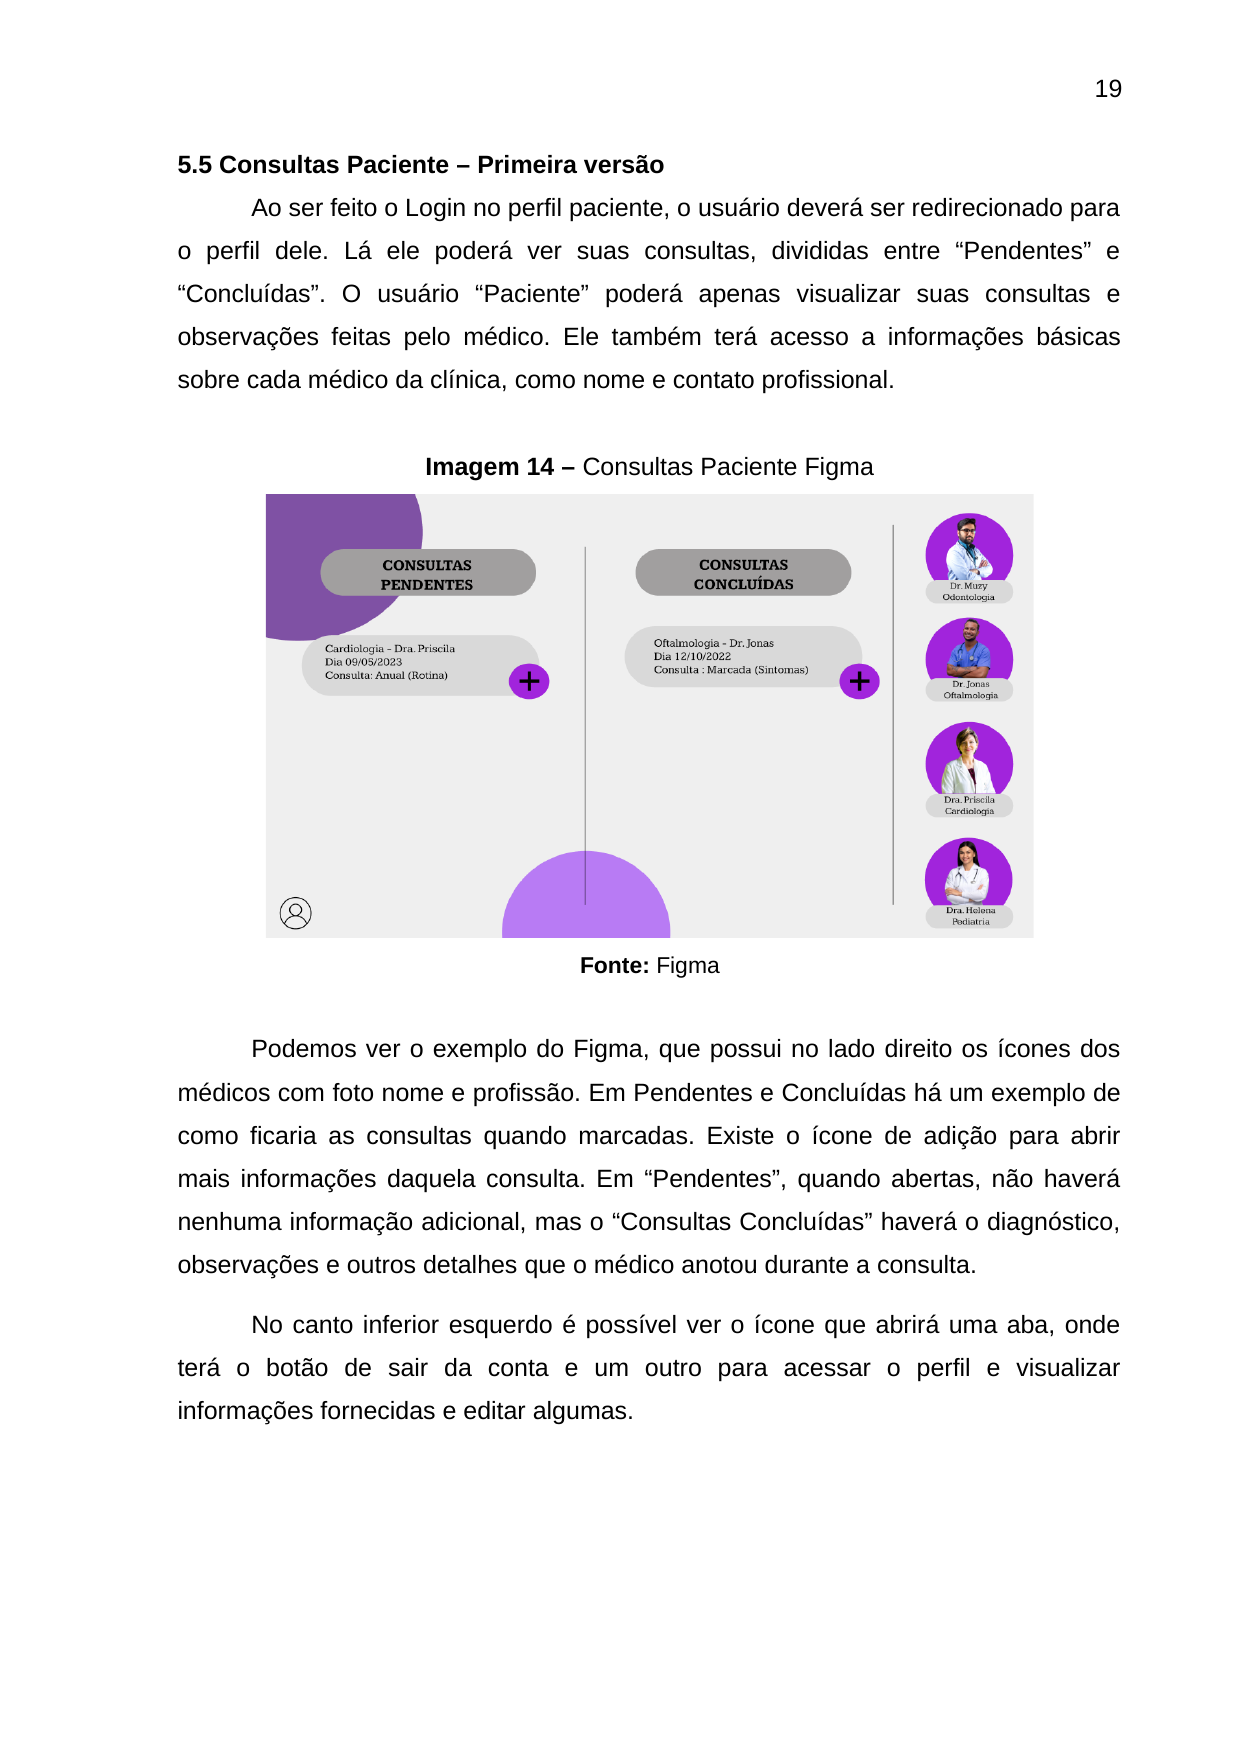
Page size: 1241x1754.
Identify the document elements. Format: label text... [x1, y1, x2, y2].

text Ao ser feito o Login no perfil paciente, o usuário deverá ser redirecionado para o perfil dele. Lá ele poderá ver suas consultas, divididas entre “Pendentes” e “Concluídas”. O usuário “Paciente” poderá apenas visualizar suas consultas e observações feitas pelo médico. Ele também terá acesso a informações básicas sobre cada médico da clínica, como nome e contato profissional. [177, 193, 1122, 394]
text No canto inferior esquerdo é possível ver o ícone que abrirá uma aba, onde terá o botão de sair da conta e um outro para acessar o perfil e visualizar informações fornecidas e editar algumas. [177, 1310, 1122, 1425]
text Podemos ver o exemplo do Figma, que possui no lado direito os ícones dos médicos com foto nome e profissão. Em Pendentes e Concluídas há um exemplo de como ficaria as consultas quando marcadas. Existe o ícone de adição para abrir mais informações daquela consulta. Em “Pendentes”, quando abertas, não haverá nenhuma informação adicional, mas o “Consultas Concluídas” haverá o diagnóstico, observações e outros detalhes que o médico anotou durante a consulta. [177, 1034, 1122, 1279]
text Fonte: Figma [177, 952, 1122, 978]
subtitle 5.5 Consultas Paciente – Primeira versão [177, 150, 1122, 178]
picture [265, 494, 1034, 938]
